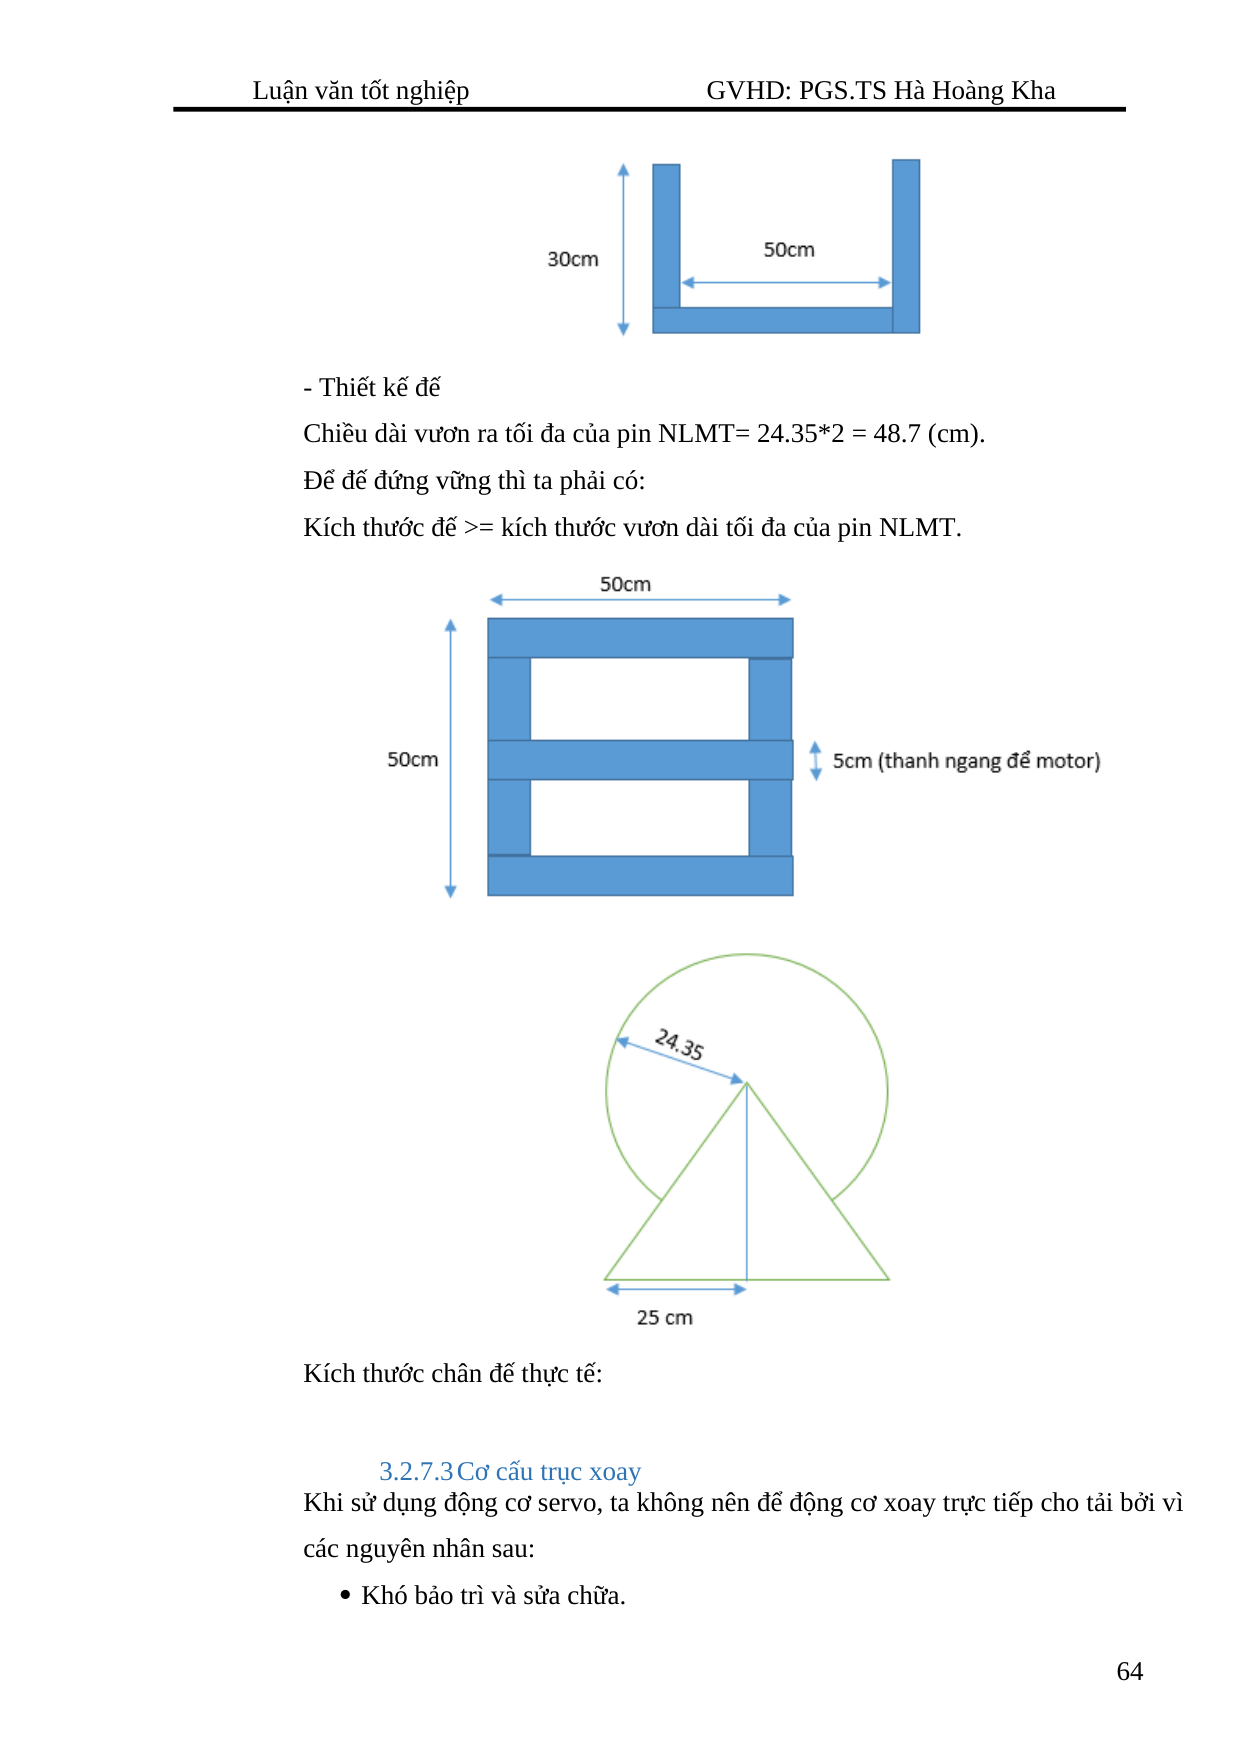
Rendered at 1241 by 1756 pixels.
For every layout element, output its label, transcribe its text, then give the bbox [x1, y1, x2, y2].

text Để đế đứng vững thì ta phải có: [303, 464, 1184, 495]
text Kích thước chân đế thực tế: [303, 1357, 1184, 1388]
text Chiều dài vươn ra tối đa của pin NLMT= 24.35*2 = 48.7 (cm). [303, 417, 1184, 448]
picture [375, 557, 1113, 923]
subtitle Cơ cấu trục xoay [379, 1455, 1196, 1486]
list Khó bảo trì và sửa chữa. [341, 1579, 1184, 1610]
text Kích thước đế >= kích thước vươn dài tối đa của pin NLMT. [303, 511, 1184, 542]
picture [568, 938, 920, 1342]
text - Thiết kế đế [303, 371, 1184, 402]
text Khi sử dụng động cơ servo, ta không nên để động cơ xoay trực tiếp cho tải bởi vì các nguyên nhân sau: [303, 1486, 1184, 1564]
picture [532, 139, 955, 356]
